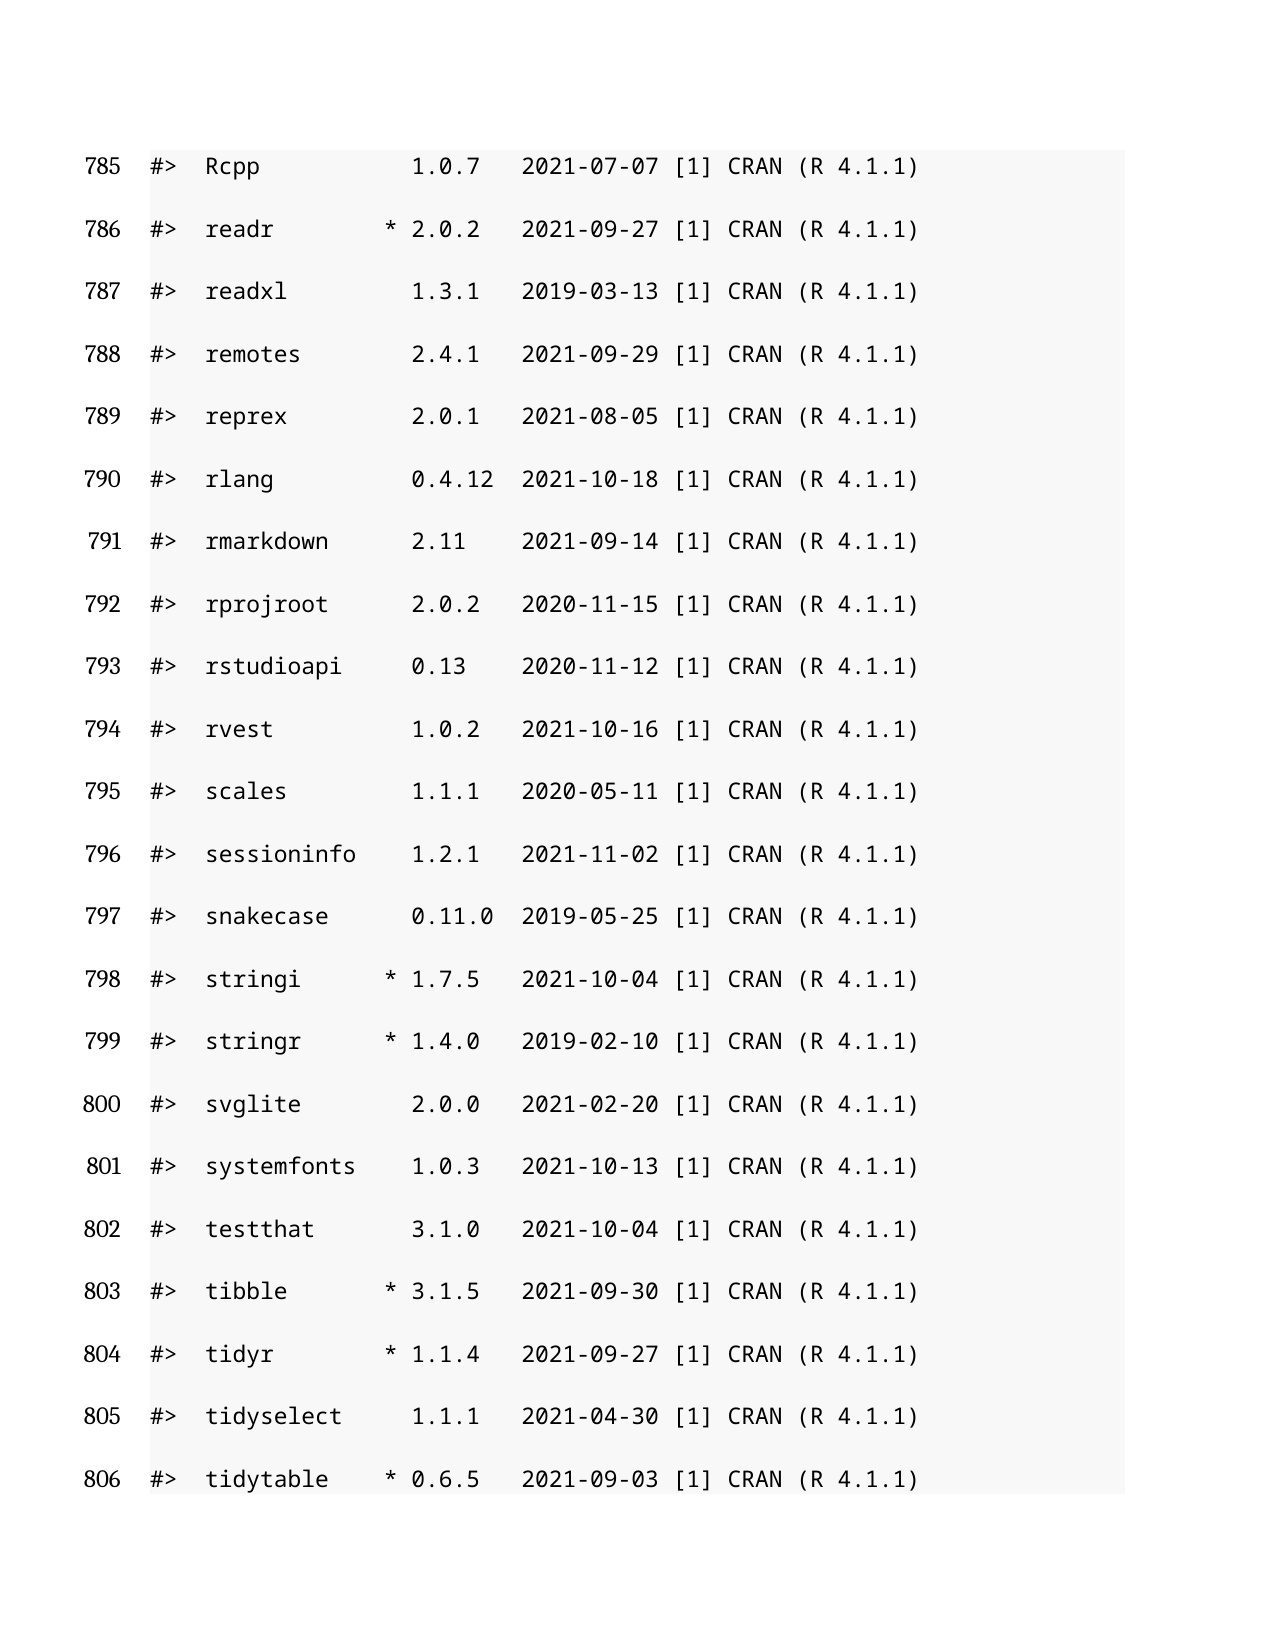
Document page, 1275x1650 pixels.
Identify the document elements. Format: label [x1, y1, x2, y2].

text [150, 150, 1125, 1494]
